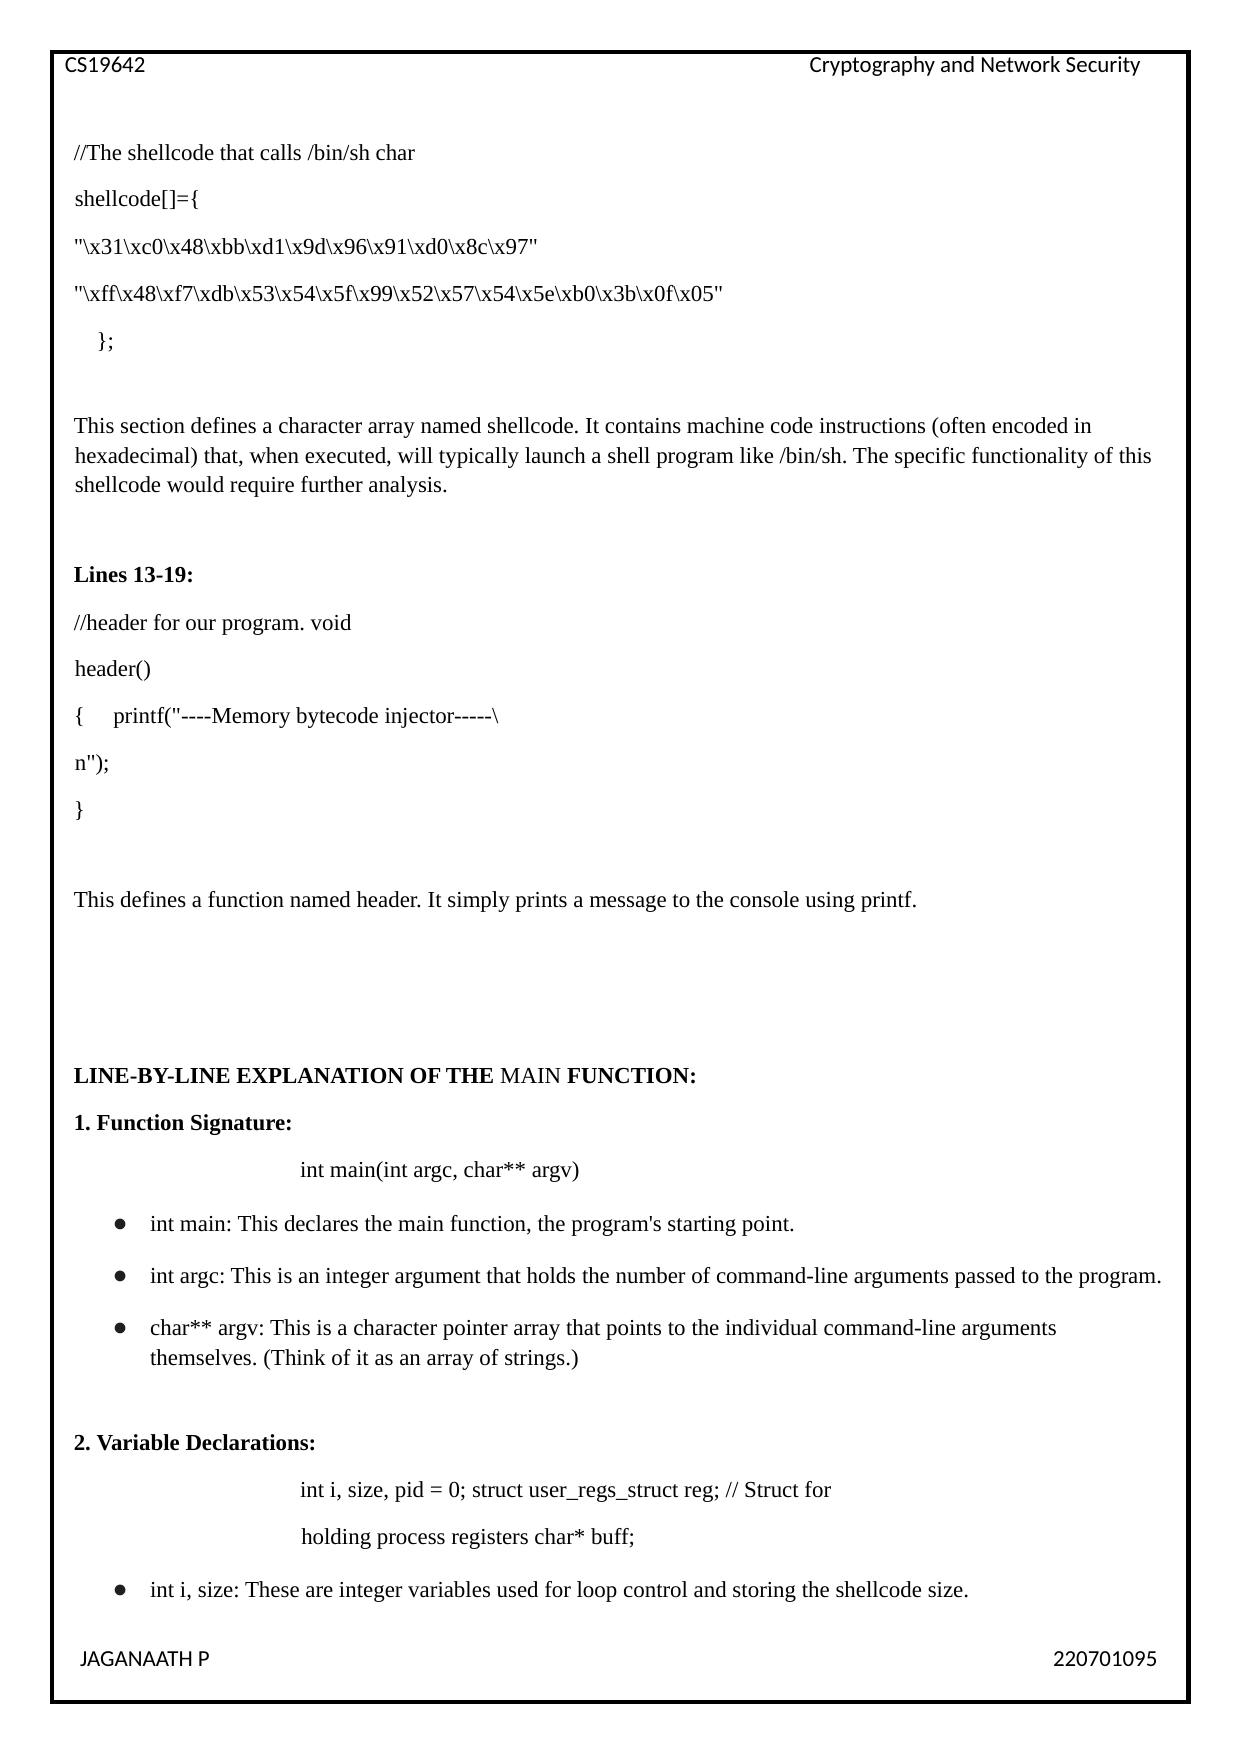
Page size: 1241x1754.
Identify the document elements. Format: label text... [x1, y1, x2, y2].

text "\xff\x48\xf7\xdb\x53\x54\x5f\x99\x52\x57\x54\x5e\xb0\x3b\x0f\x05" [73, 280, 1166, 306]
text int main(int argc, char** argv) [300, 1156, 1166, 1183]
text } [73, 797, 1166, 823]
text //The shellcode that calls /bin/sh char shellcode[]={ [73, 139, 417, 212]
list char** argv: This is a character pointer array that points to the individual command-line arguments themselves. (Think of it as an array of strings.) [112, 1312, 1166, 1370]
text This section defines a character array named shellcode. It contains machine code instructions (often encoded in hexadecimal) that, when executed, will typically launch a shell program like /bin/sh. The specific functionality of this shellcode would require further analysis. [73, 412, 1166, 497]
text This defines a function named header. It simply prints a message to the console using printf. [73, 886, 1166, 913]
text }; [73, 327, 1166, 353]
list int i, size: These are integer variables used for loop control and storing the shellcode size. [112, 1574, 1166, 1603]
text { printf("----Memory bytecode injector-----\n"); [73, 702, 519, 776]
text LINE-BY-LINE EXPLANATION OF THE MAIN FUNCTION: [73, 1062, 1172, 1088]
list int argc: This is an integer argument that holds the number of command-line arguments passed to the program. [112, 1260, 1166, 1289]
list int main: This declares the main function, the program's starting point. [112, 1208, 1166, 1237]
list Function Signature: [73, 1109, 1172, 1136]
text Lines 13-19: [73, 561, 1172, 588]
text "\x31\xc0\x48\xbb\xd1\x9d\x96\x91\xd0\x8c\x97" [73, 233, 1166, 259]
text //header for our program. void header() [73, 609, 353, 682]
text int i, size, pid = 0; struct user_regs_struct reg; // Struct for holding process registers char* buff; [300, 1476, 893, 1549]
list Variable Declarations: [73, 1429, 1172, 1455]
